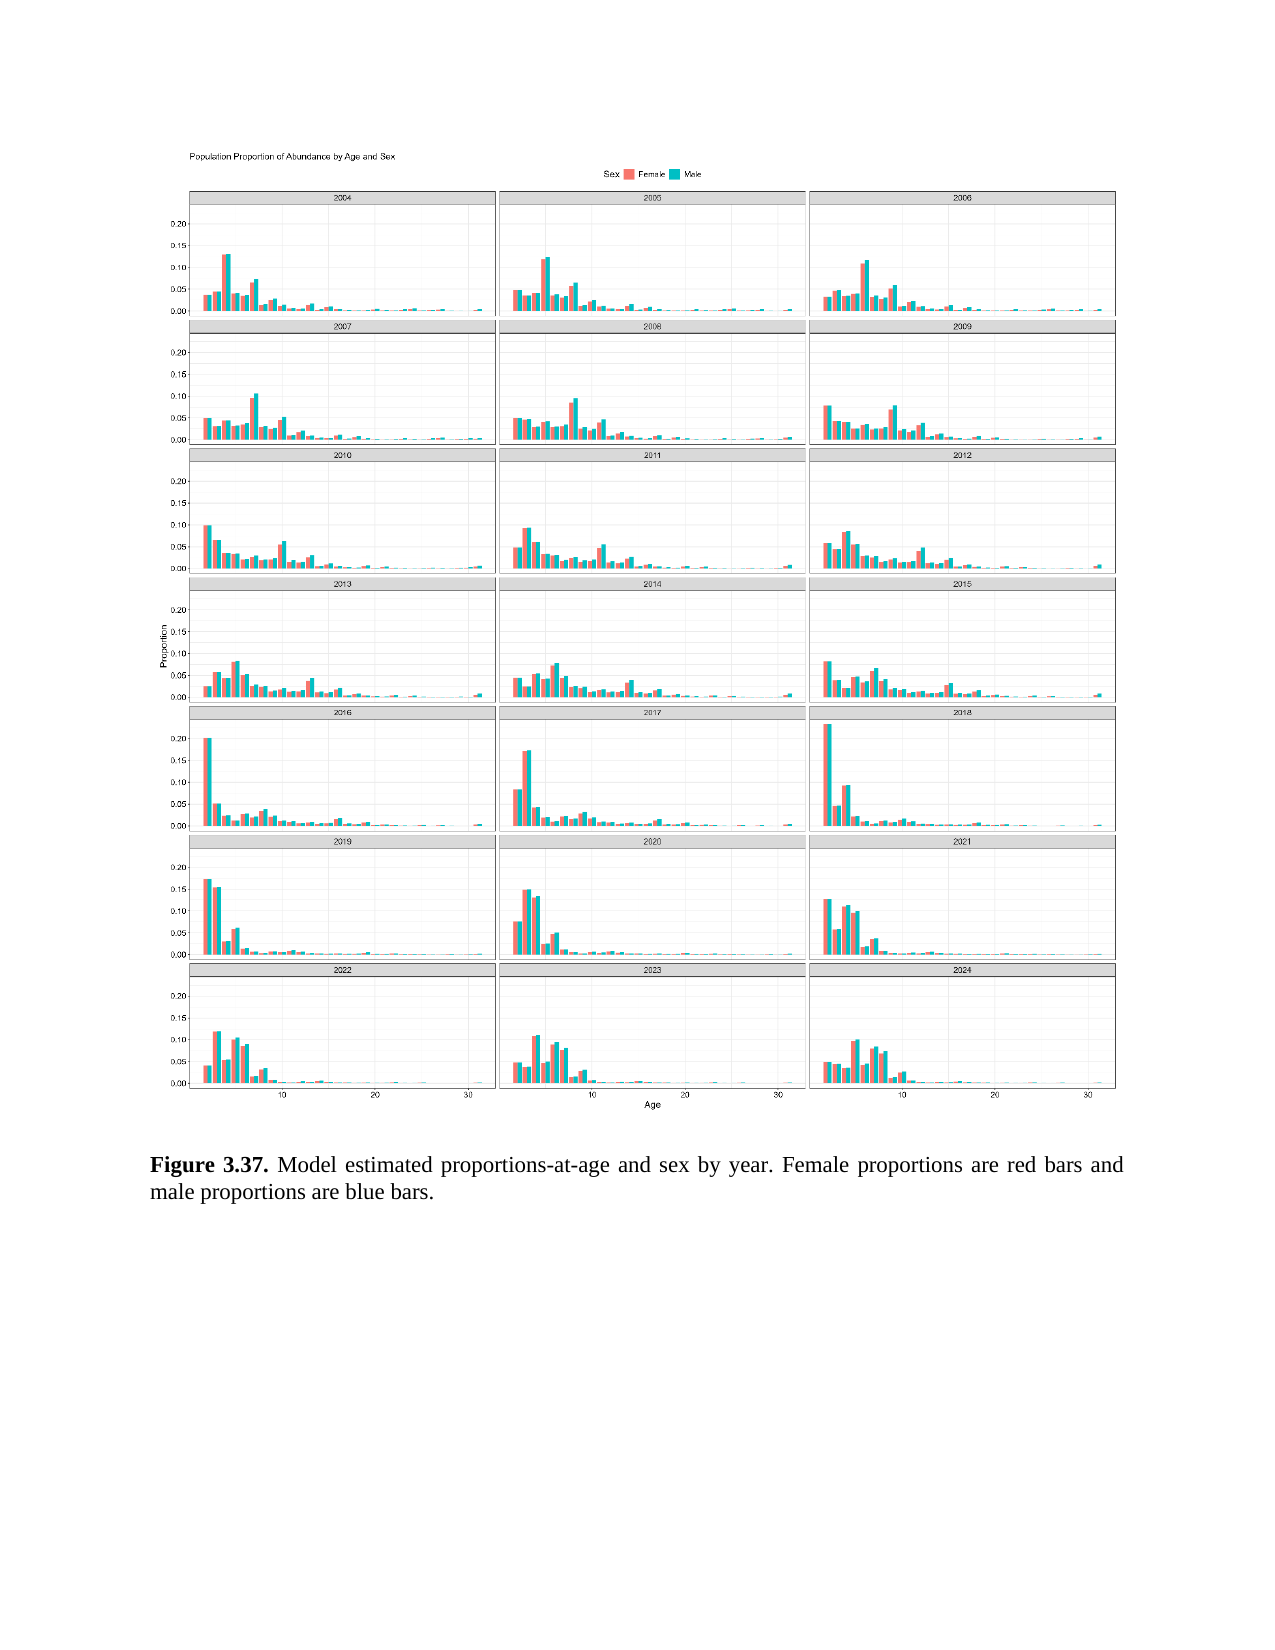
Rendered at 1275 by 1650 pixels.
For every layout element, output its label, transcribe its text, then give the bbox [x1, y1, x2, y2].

picture [156, 150, 1119, 1113]
text Figure 3.37. Model estimated proportions-at-age and sex by year. Female proportions are red bars and male proportions are blue bars. [150, 1151, 1125, 1204]
